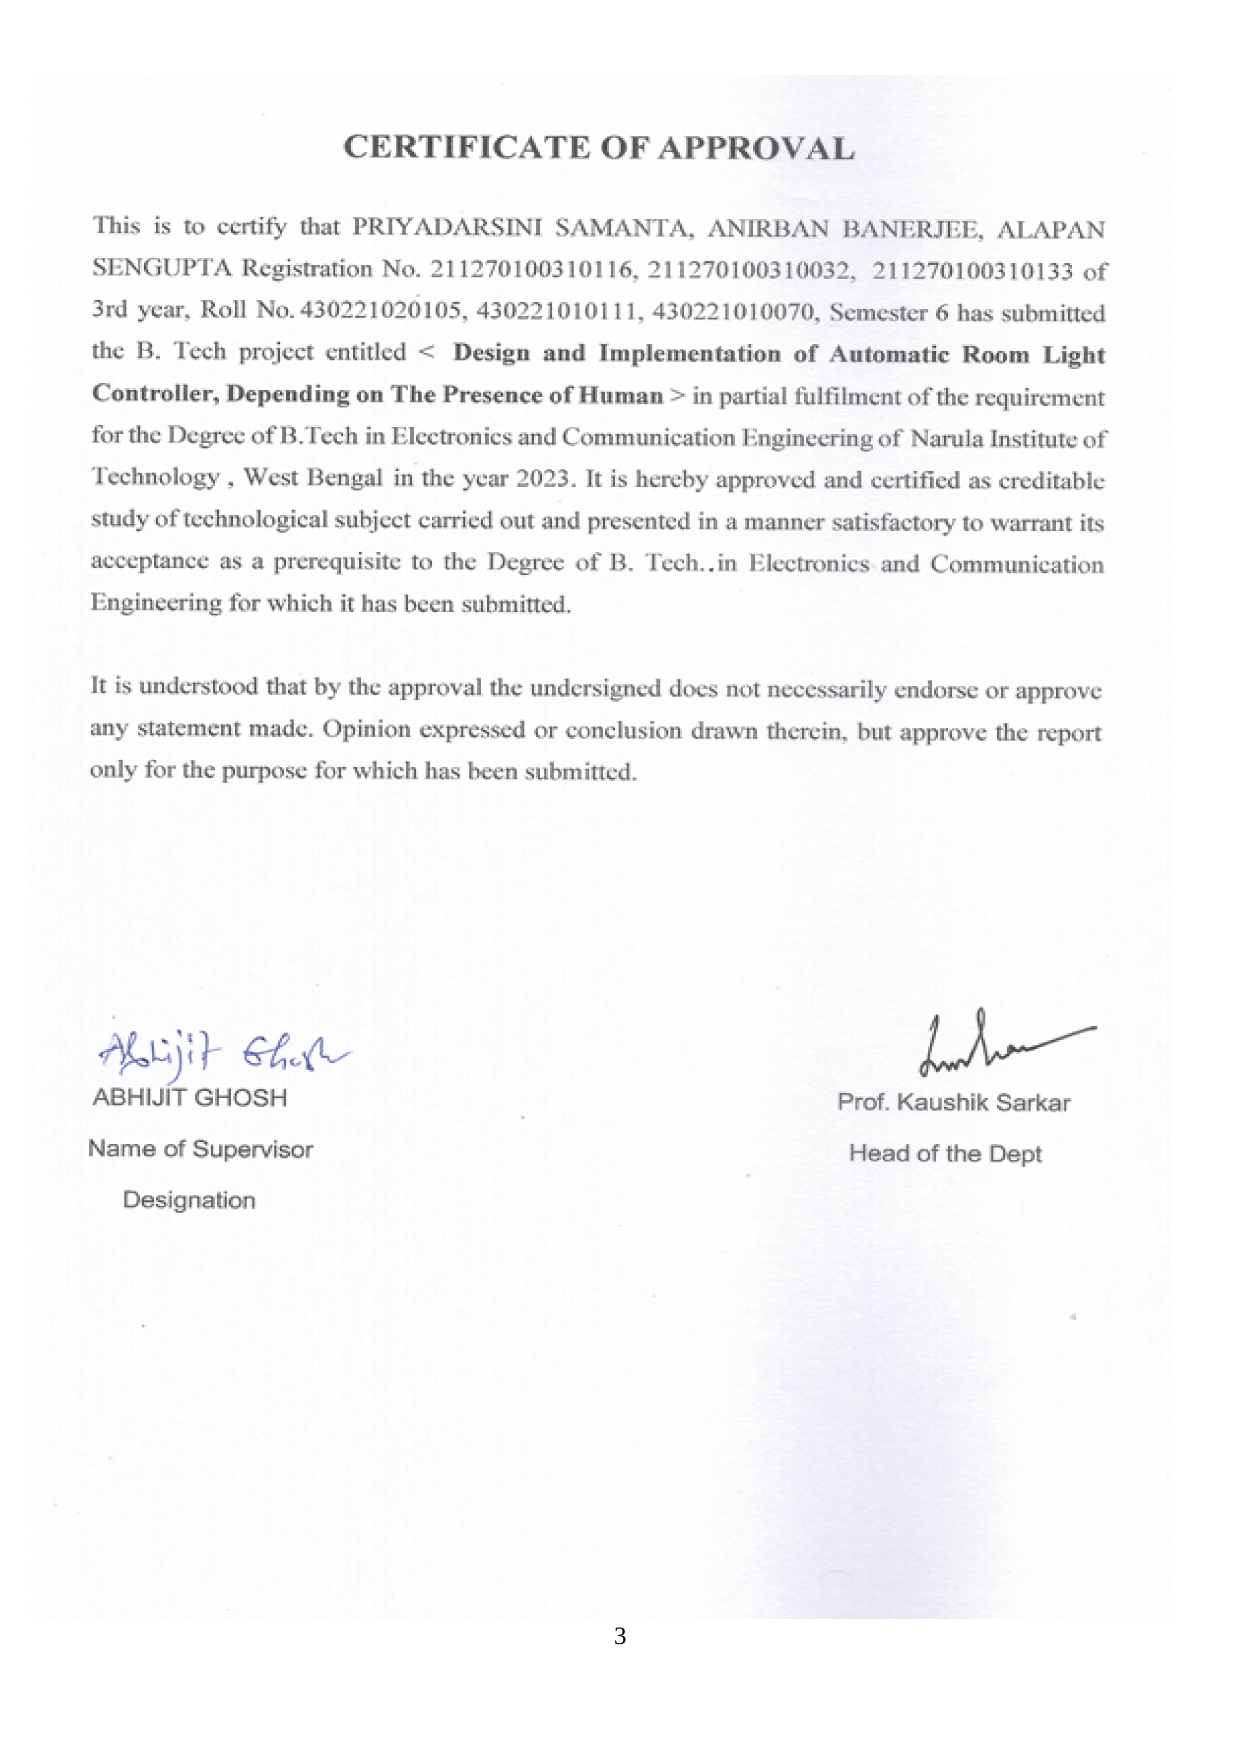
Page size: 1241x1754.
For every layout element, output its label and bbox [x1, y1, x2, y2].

picture [30, 75, 1172, 1619]
